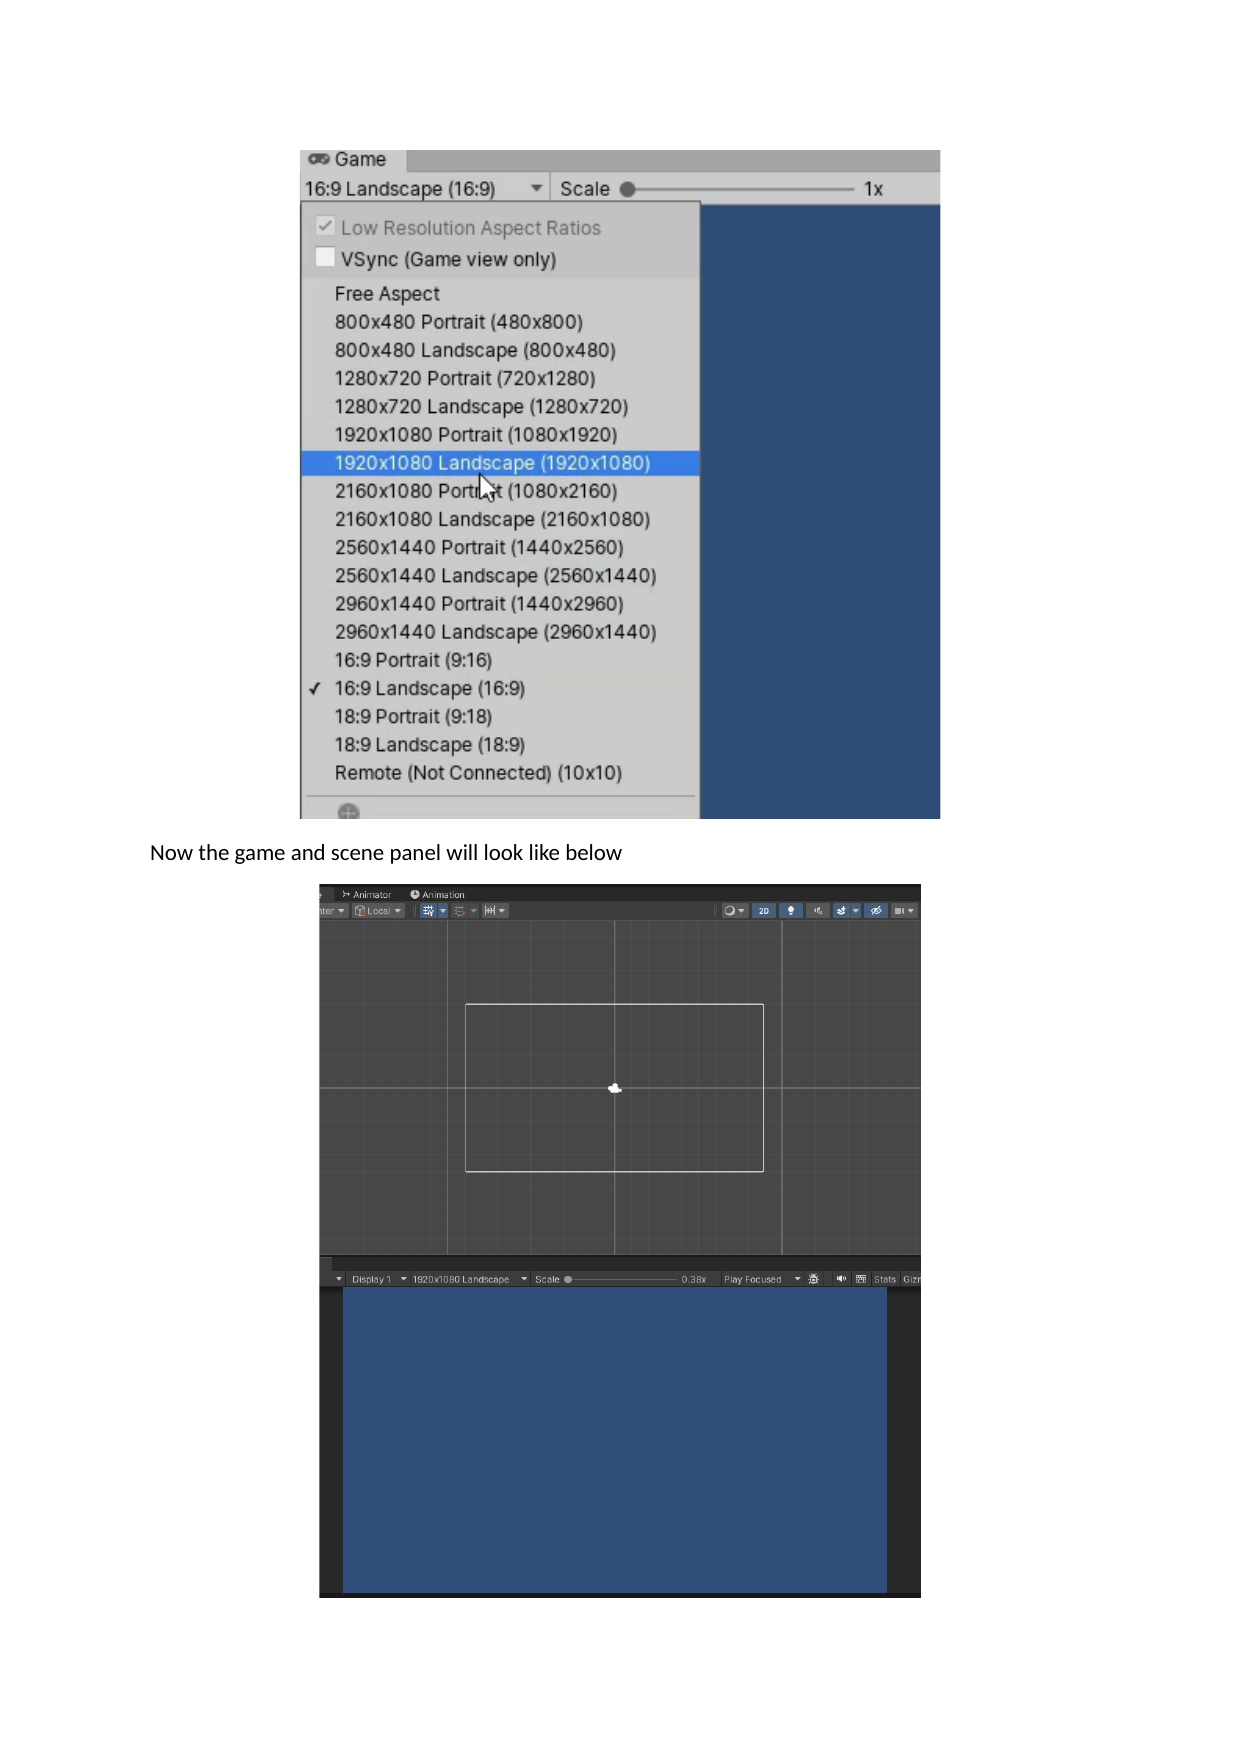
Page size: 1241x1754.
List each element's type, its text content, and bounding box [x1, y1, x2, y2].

picture [319, 884, 921, 1598]
text Now the game and scene panel will look like below [150, 838, 1090, 866]
picture [299, 150, 941, 819]
